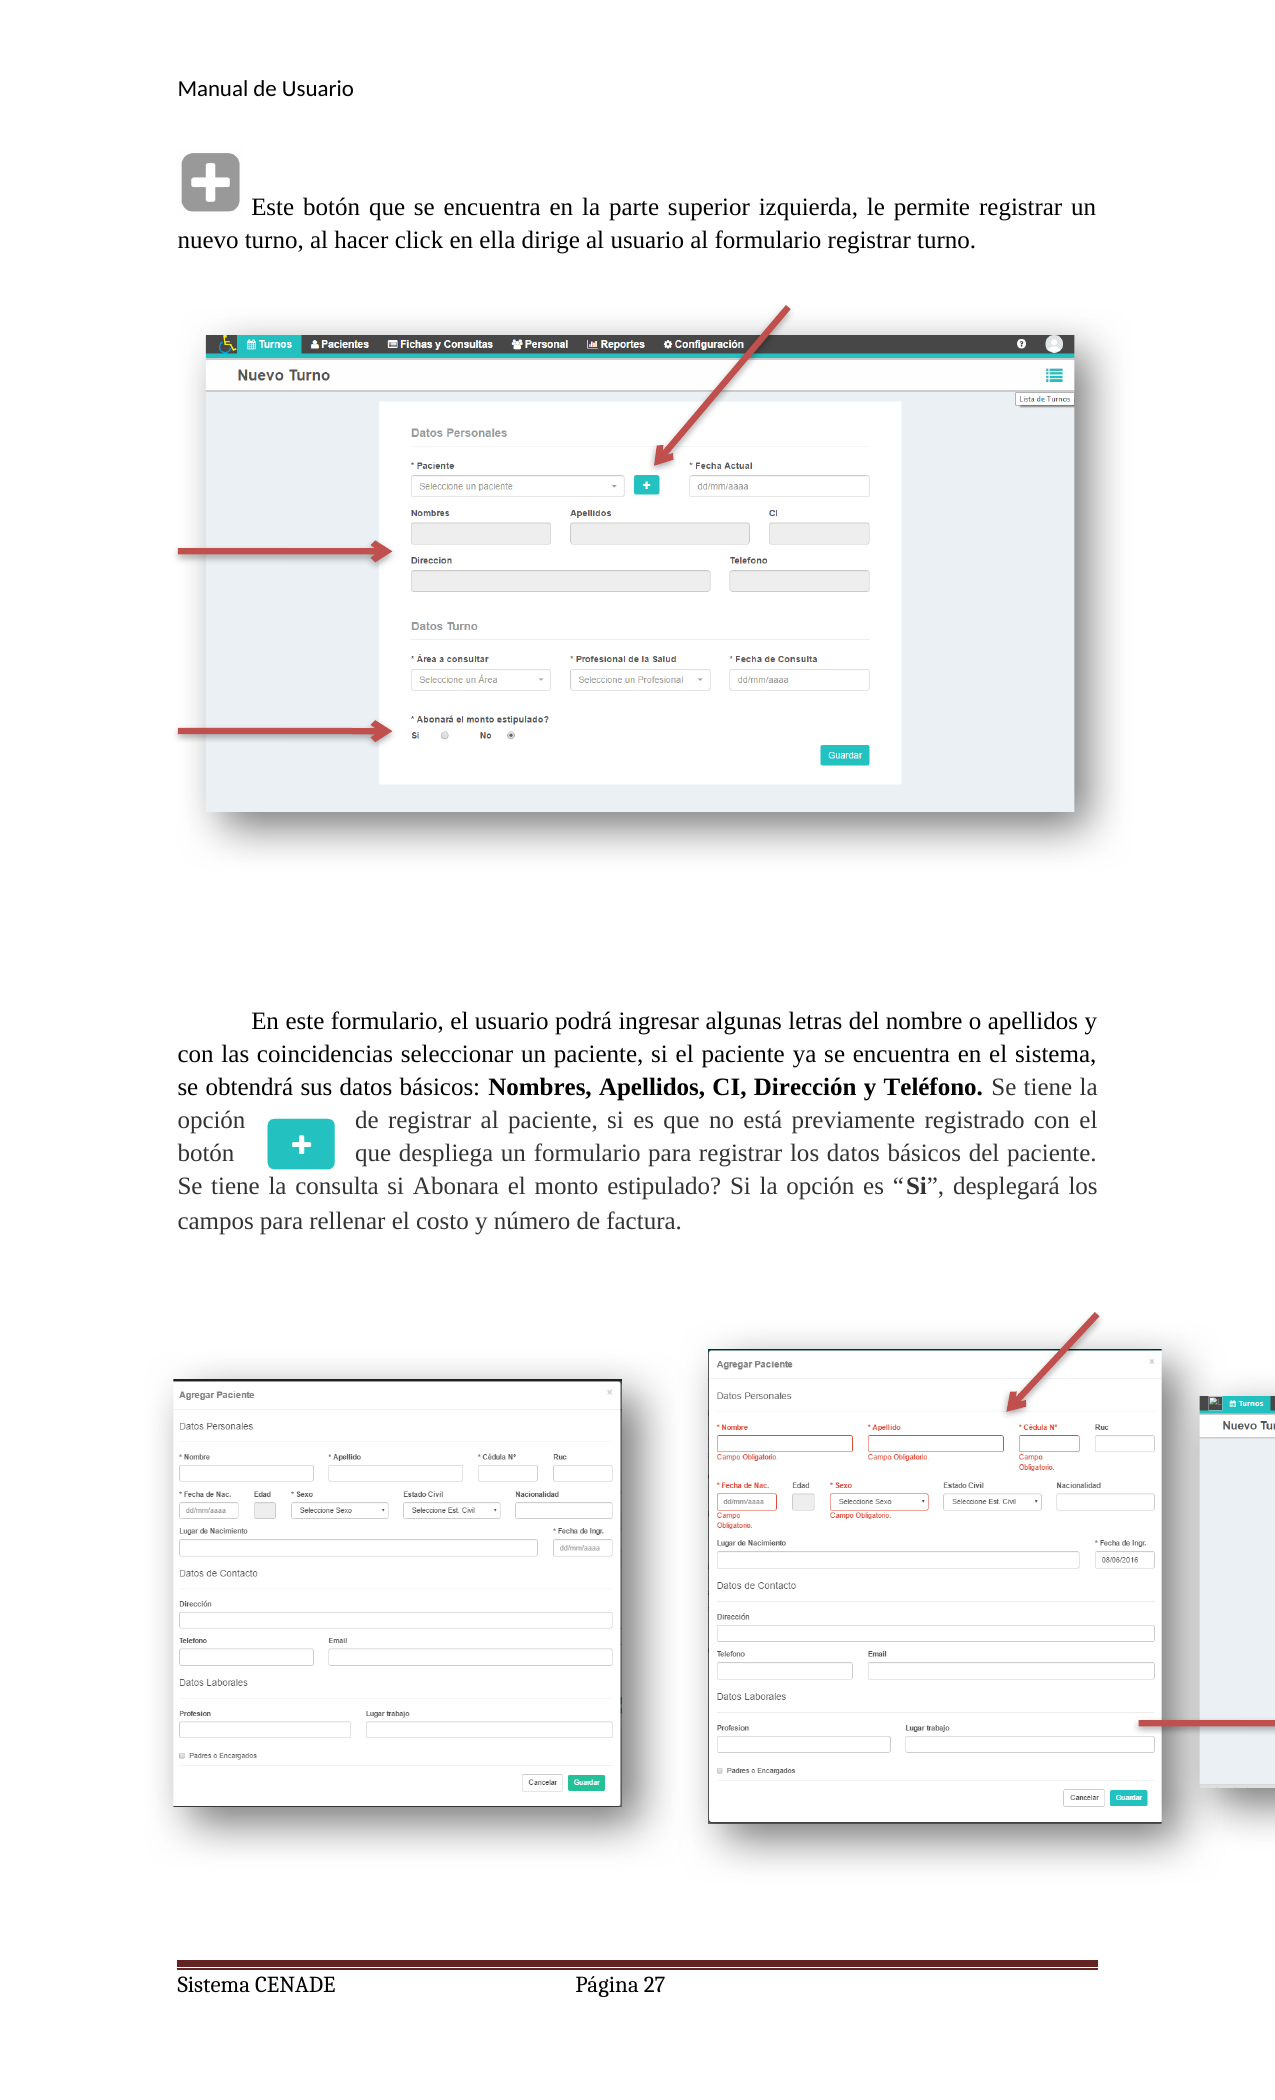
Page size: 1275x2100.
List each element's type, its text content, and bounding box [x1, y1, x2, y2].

picture [173, 1379, 622, 1807]
picture [265, 1117, 336, 1171]
picture [1199, 1727, 1275, 1788]
text Este botón que se encuentra en la parte superior izquierda, le permite registrar un nuevo turno, al hacer click en ella dirige al usuario al formulario registrar turno. [177, 148, 1098, 254]
picture [205, 335, 1075, 812]
picture [708, 1349, 1162, 1824]
picture [177, 147, 244, 216]
picture [1199, 1396, 1275, 1720]
text En este formulario, el usuario podrá ingresar algunas letras del nombre o apellidos y con las coincidencias seleccionar un paciente, si el paciente ya se encuentra en el sistema, se obtendrá sus datos básicos: Nombres, Apellidos, CI, Dirección y Teléfono. Se tiene la opción de registrar al paciente, si es que no está previamente registrado con el botón que despliega un formulario para registrar los datos básicos del paciente. Se tiene la consulta si Abonara el monto estipulado? Si la opción es “Si”, desplegará los campos para rellenar el costo y número de factura. [177, 1006, 1098, 1236]
